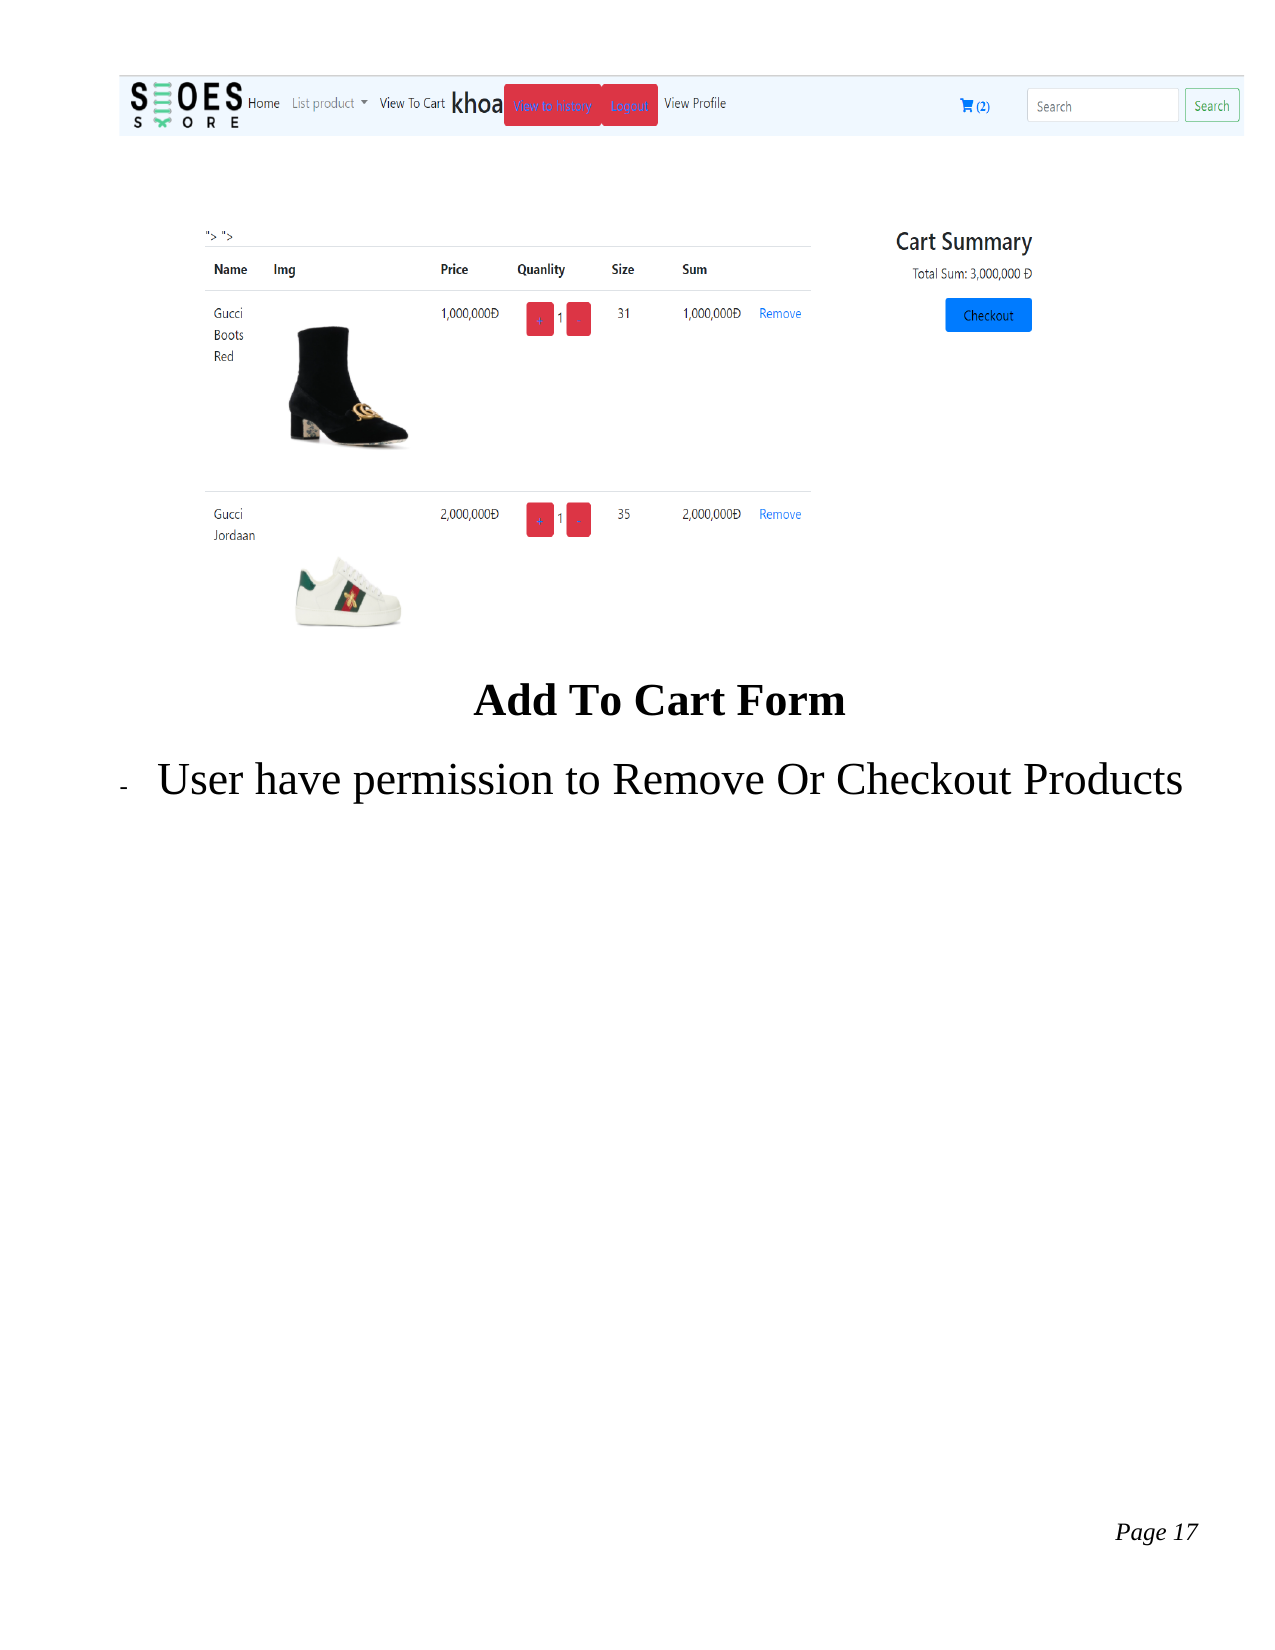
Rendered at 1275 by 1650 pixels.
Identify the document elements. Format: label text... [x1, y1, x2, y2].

picture [119, 75, 1245, 659]
text Add To Cart Form [119, 673, 1200, 726]
list User have permission to Remove Or Checkout Products [119, 752, 1200, 805]
